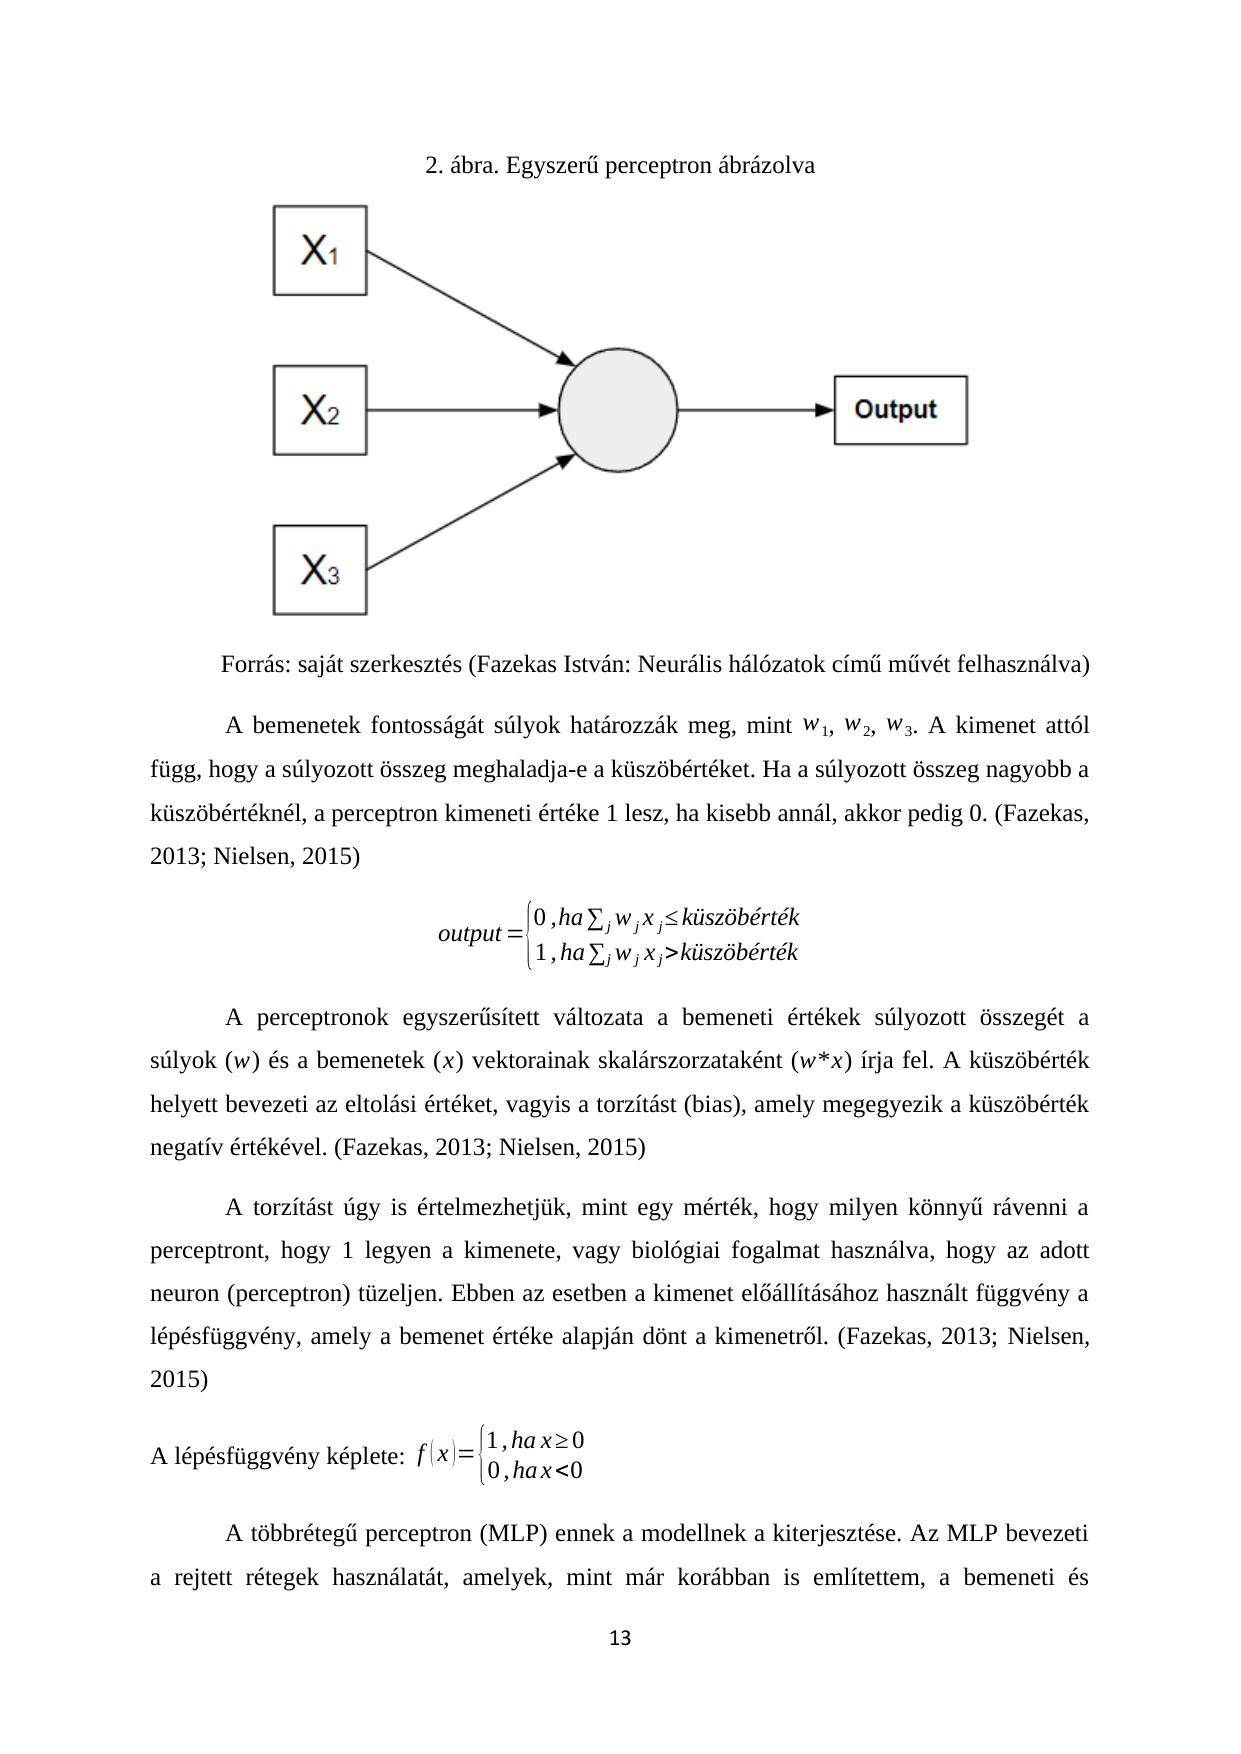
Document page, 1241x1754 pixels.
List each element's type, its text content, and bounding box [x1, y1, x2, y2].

text A torzítást úgy is értelmezhetjük, mint egy mérték, hogy milyen könnyű rávenni a perceptront, hogy 1 legyen a kimenete, vagy biológiai fogalmat használva, hogy az adott neuron (perceptron) tüzeljen. Ebben az esetben a kimenet előállításához használt függvény a lépésfüggvény, amely a bemenet értéke alapján dönt a kimenetről. (Fazekas, 2013; Nielsen, 2015) [150, 1192, 1090, 1393]
text A lépésfüggvény képlete: [150, 1424, 1090, 1487]
text 2. ábra. Egyszerű perceptron ábrázolva [150, 150, 1090, 179]
text A bemenetek fontosságát súlyok határozzák meg, mint , , . A kimenet attól függ, hogy a súlyozott összeg meghaladja-e a küszöbértéket. Ha a súlyozott összeg nagyobb a küszöbértéknél, a perceptron kimeneti értéke 1 lesz, ha kisebb annál, akkor pedig 0. (Fazekas, 2013; Nielsen, 2015) [150, 709, 1090, 869]
picture [265, 199, 975, 619]
text Forrás: saját szerkesztés (Fazekas István: Neurális hálózatok című művét felhasználva) [150, 649, 1090, 678]
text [150, 1518, 1090, 1590]
text A perceptronok egyszerűsített változata a bemeneti értékek súlyozott összegét a súlyok () és a bemenetek () vektorainak skalárszorzataként (*) írja fel. A küszöbérték helyett bevezeti az eltolási értéket, vagyis a torzítást (bias), amely megegyezik a küszöbérték negatív értékével. (Fazekas, 2013; Nielsen, 2015) [150, 1002, 1090, 1161]
